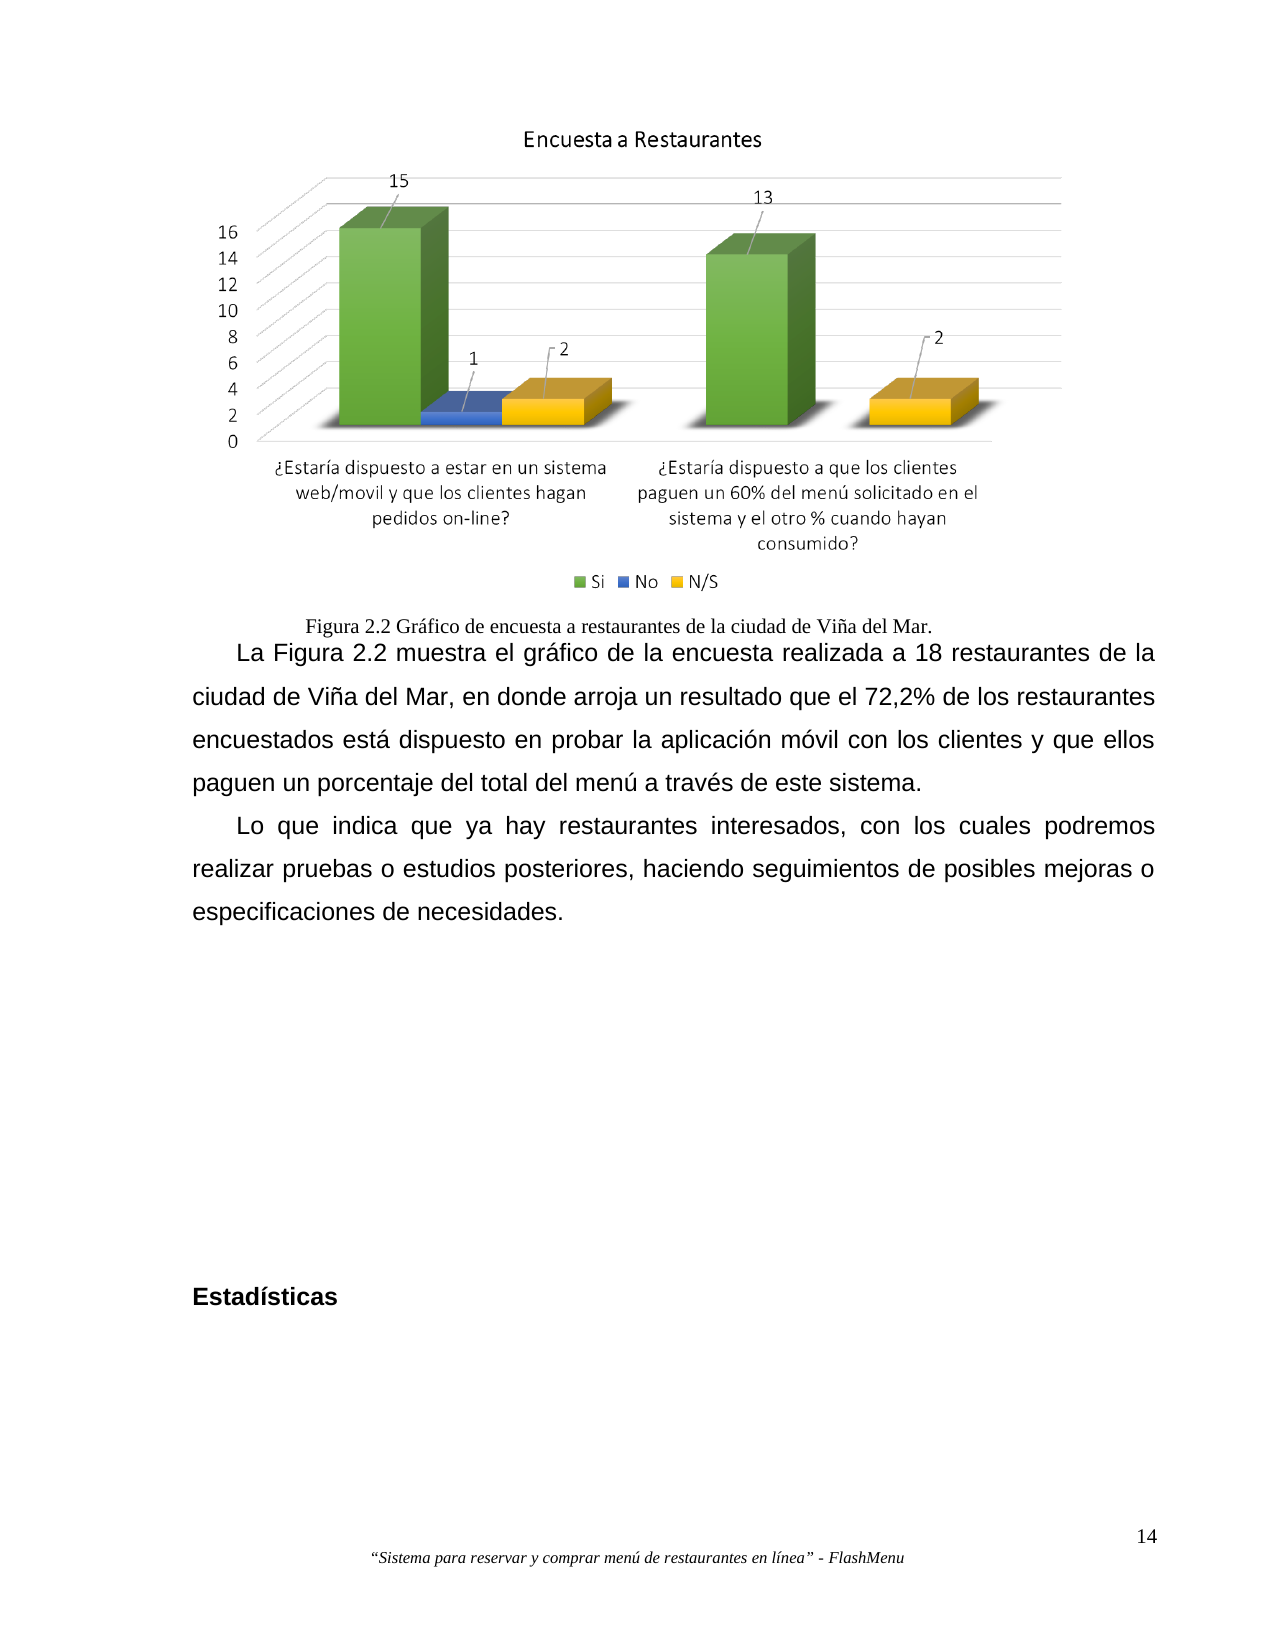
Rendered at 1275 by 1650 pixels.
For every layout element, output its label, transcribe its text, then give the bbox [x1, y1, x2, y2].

text La Figura 2.2 muestra el gráfico de la encuesta realizada a 18 restaurantes de la ciudad de Viña del Mar, en donde arroja un resultado que el 72,2% de los restaurantes encuestados está dispuesto en probar la aplicación móvil con los clientes y que ellos paguen un porcentaje del total del menú a través de este sistema. [192, 638, 1157, 797]
text Estadísticas [192, 1282, 1157, 1311]
text Lo que indica que ya hay restaurantes interesados, con los cuales podremos realizar pruebas o estudios posteriores, haciendo seguimientos de posibles mejoras o especificaciones de necesidades. [192, 811, 1157, 926]
picture [204, 118, 1071, 606]
